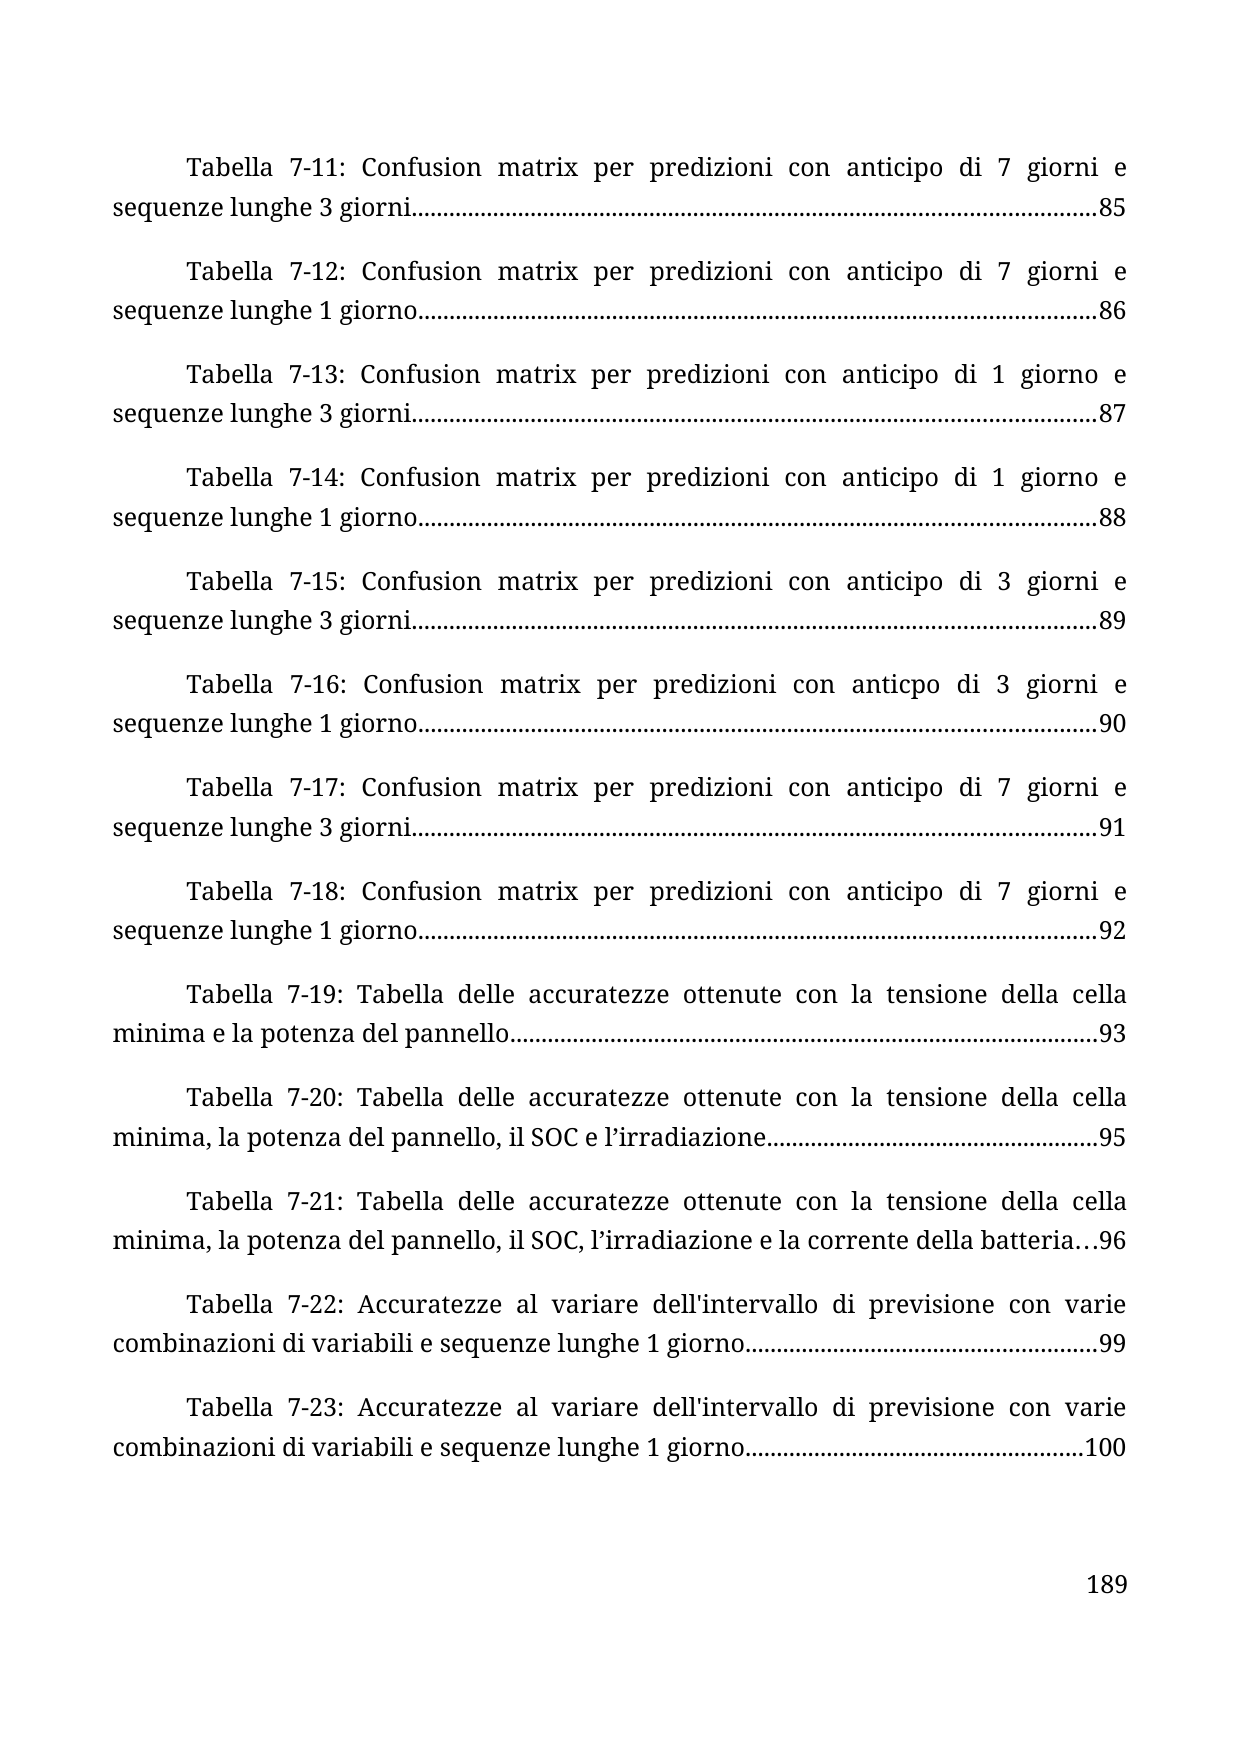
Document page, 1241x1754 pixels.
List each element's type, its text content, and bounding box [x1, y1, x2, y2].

text Tabella 7-17: Confusion matrix per predizioni con anticipo di 7 giorni e sequenze lunghe 3 giorni 91 [112, 770, 1128, 843]
text Tabella 7-22: Accuratezze al variare dell'intervallo di previsione con varie combinazioni di variabili e sequenze lunghe 1 giorno 99 [112, 1287, 1128, 1360]
text Tabella 7-14: Confusion matrix per predizioni con anticipo di 1 giorno e sequenze lunghe 1 giorno 88 [112, 460, 1128, 533]
text Tabella 7-18: Confusion matrix per predizioni con anticipo di 7 giorni e sequenze lunghe 1 giorno 92 [112, 873, 1128, 947]
text Tabella 7-19: Tabella delle accuratezze ottenute con la tensione della cella minima e la potenza del pannello 93 [112, 977, 1128, 1050]
text Tabella 7-20: Tabella delle accuratezze ottenute con la tensione della cella minima, la potenza del pannello, il SOC e l’irradiazione 95 [112, 1080, 1128, 1153]
text Tabella 7-13: Confusion matrix per predizioni con anticipo di 1 giorno e sequenze lunghe 3 giorni 87 [112, 357, 1128, 430]
text Tabella 7-23: Accuratezze al variare dell'intervallo di previsione con varie combinazioni di variabili e sequenze lunghe 1 giorno 100 [112, 1390, 1128, 1463]
text Tabella 7-21: Tabella delle accuratezze ottenute con la tensione della cella minima, la potenza del pannello, il SOC, l’irradiazione e la corrente della batteria 96 [112, 1183, 1128, 1257]
text Tabella 7-12: Confusion matrix per predizioni con anticipo di 7 giorni e sequenze lunghe 1 giorno 86 [112, 253, 1128, 327]
text Tabella 7-15: Confusion matrix per predizioni con anticipo di 3 giorni e sequenze lunghe 3 giorni 89 [112, 563, 1128, 637]
text Tabella 7-11: Confusion matrix per predizioni con anticipo di 7 giorni e sequenze lunghe 3 giorni 85 [112, 150, 1128, 223]
text Tabella 7-16: Confusion matrix per predizioni con anticpo di 3 giorni e sequenze lunghe 1 giorno 90 [112, 667, 1128, 740]
